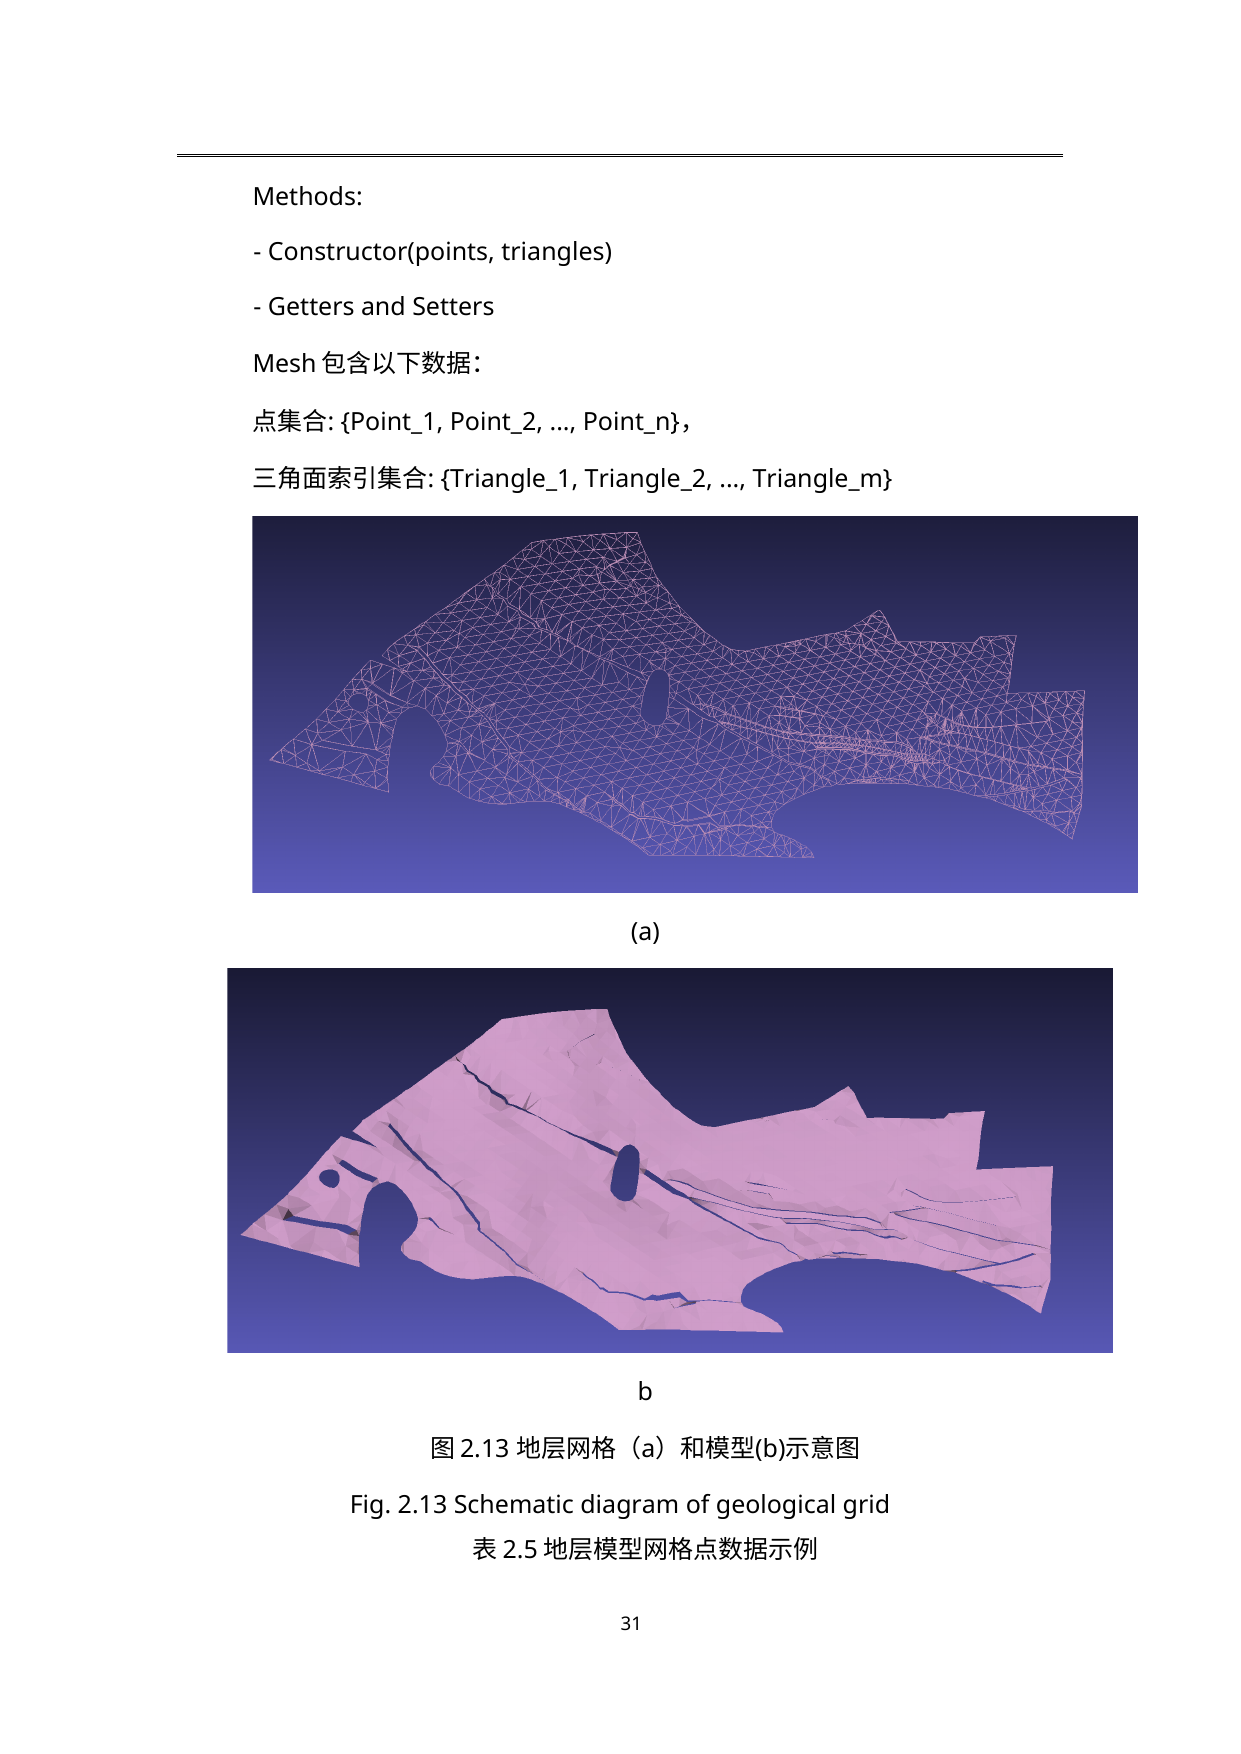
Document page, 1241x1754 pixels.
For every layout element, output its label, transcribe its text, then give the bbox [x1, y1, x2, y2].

text 点集合: {Point_1, Point_2, ..., Point_n}， [177, 401, 1063, 437]
text Mesh包含以下数据： [177, 343, 1063, 379]
text (a) [177, 913, 1063, 947]
text b [177, 1374, 1063, 1408]
text - Getters and Setters [177, 288, 1063, 322]
text 三角面索引集合: {Triangle_1, Triangle_2, ..., Triangle_m} [177, 459, 1063, 495]
text - Constructor(points, triangles) [177, 233, 1063, 267]
text 表2.5地层模型网格点数据示例 [177, 1529, 1063, 1565]
text 图2.13 地层网格（a）和模型(b)示意图 [177, 1429, 1063, 1465]
text Fig. 2.13 Schematic diagram of geological grid [177, 1487, 1063, 1521]
text Methods: [177, 178, 1063, 212]
picture [252, 516, 1138, 893]
picture [227, 968, 1113, 1353]
